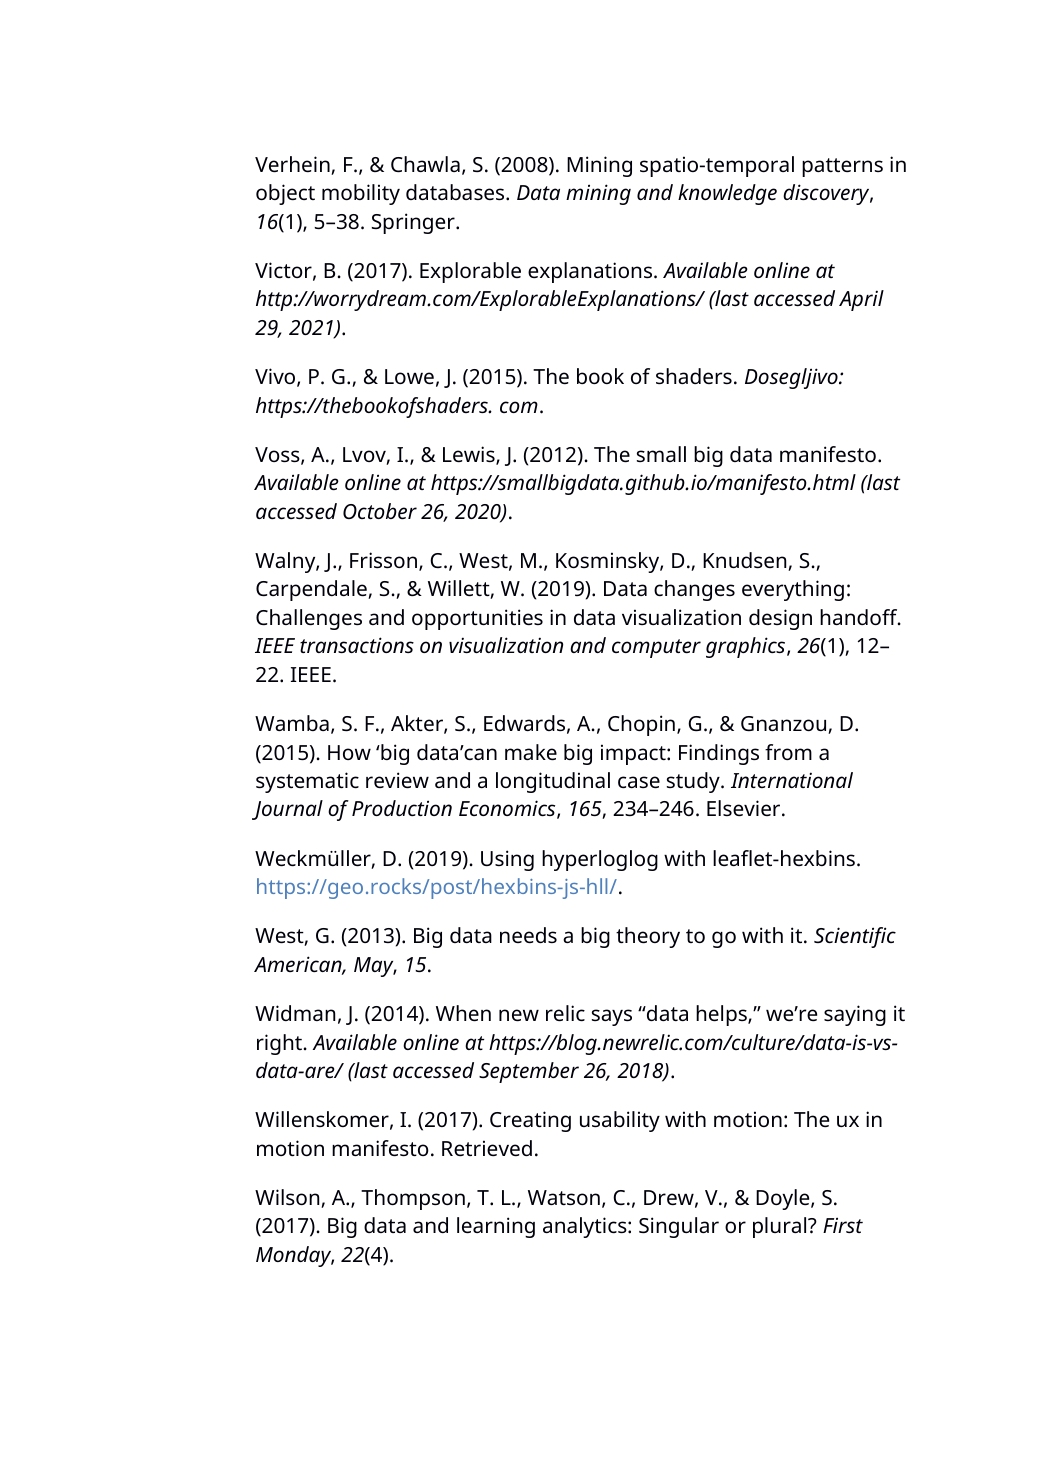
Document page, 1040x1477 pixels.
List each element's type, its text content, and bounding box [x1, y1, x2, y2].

text Weckmüller, D. (2019). Using hyperloglog with leaflet-hexbins. https://geo.rocks/post/hexbins-js-hll/. [255, 844, 910, 901]
text Verhein, F., & Chawla, S. (2008). Mining spatio-temporal patterns in object mobility databases. Data mining and knowledge discovery, 16(1), 5–38. Springer. [255, 150, 910, 235]
text Wilson, A., Thompson, T. L., Watson, C., Drew, V., & Doyle, S. (2017). Big data and learning analytics: Singular or plural? First Monday, 22(4). [255, 1183, 910, 1268]
text Walny, J., Frisson, C., West, M., Kosminsky, D., Knudsen, S., Carpendale, S., & Willett, W. (2019). Data changes everything: Challenges and opportunities in data visualization design handoff. IEEE transactions on visualization and computer graphics, 26(1), 12–22. IEEE. [255, 546, 910, 688]
text West, G. (2013). Big data needs a big theory to go with it. Scientific American, May, 15. [255, 921, 910, 978]
text Vivo, P. G., & Lowe, J. (2015). The book of shaders. Dosegljivo: https://thebookofshaders. com. [255, 362, 910, 419]
text Victor, B. (2017). Explorable explanations. Available online at http://worrydream.com/ExplorableExplanations/ (last accessed April 29, 2021). [255, 256, 910, 341]
text Widman, J. (2014). When new relic says “data helps,” we’re saying it right. Available online at https://blog.newrelic.com/culture/data-is-vs-data-are/ (last accessed September 26, 2018). [255, 999, 910, 1084]
text Voss, A., Lvov, I., & Lewis, J. (2012). The small big data manifesto. Available online at https://smallbigdata.github.io/manifesto.html (last accessed October 26, 2020). [255, 440, 910, 525]
text Wamba, S. F., Akter, S., Edwards, A., Chopin, G., & Gnanzou, D. (2015). How ‘big data’can make big impact: Findings from a systematic review and a longitudinal case study. International Journal of Production Economics, 165, 234–246. Elsevier. [255, 709, 910, 823]
text Willenskomer, I. (2017). Creating usability with motion: The ux in motion manifesto. Retrieved. [255, 1105, 910, 1162]
